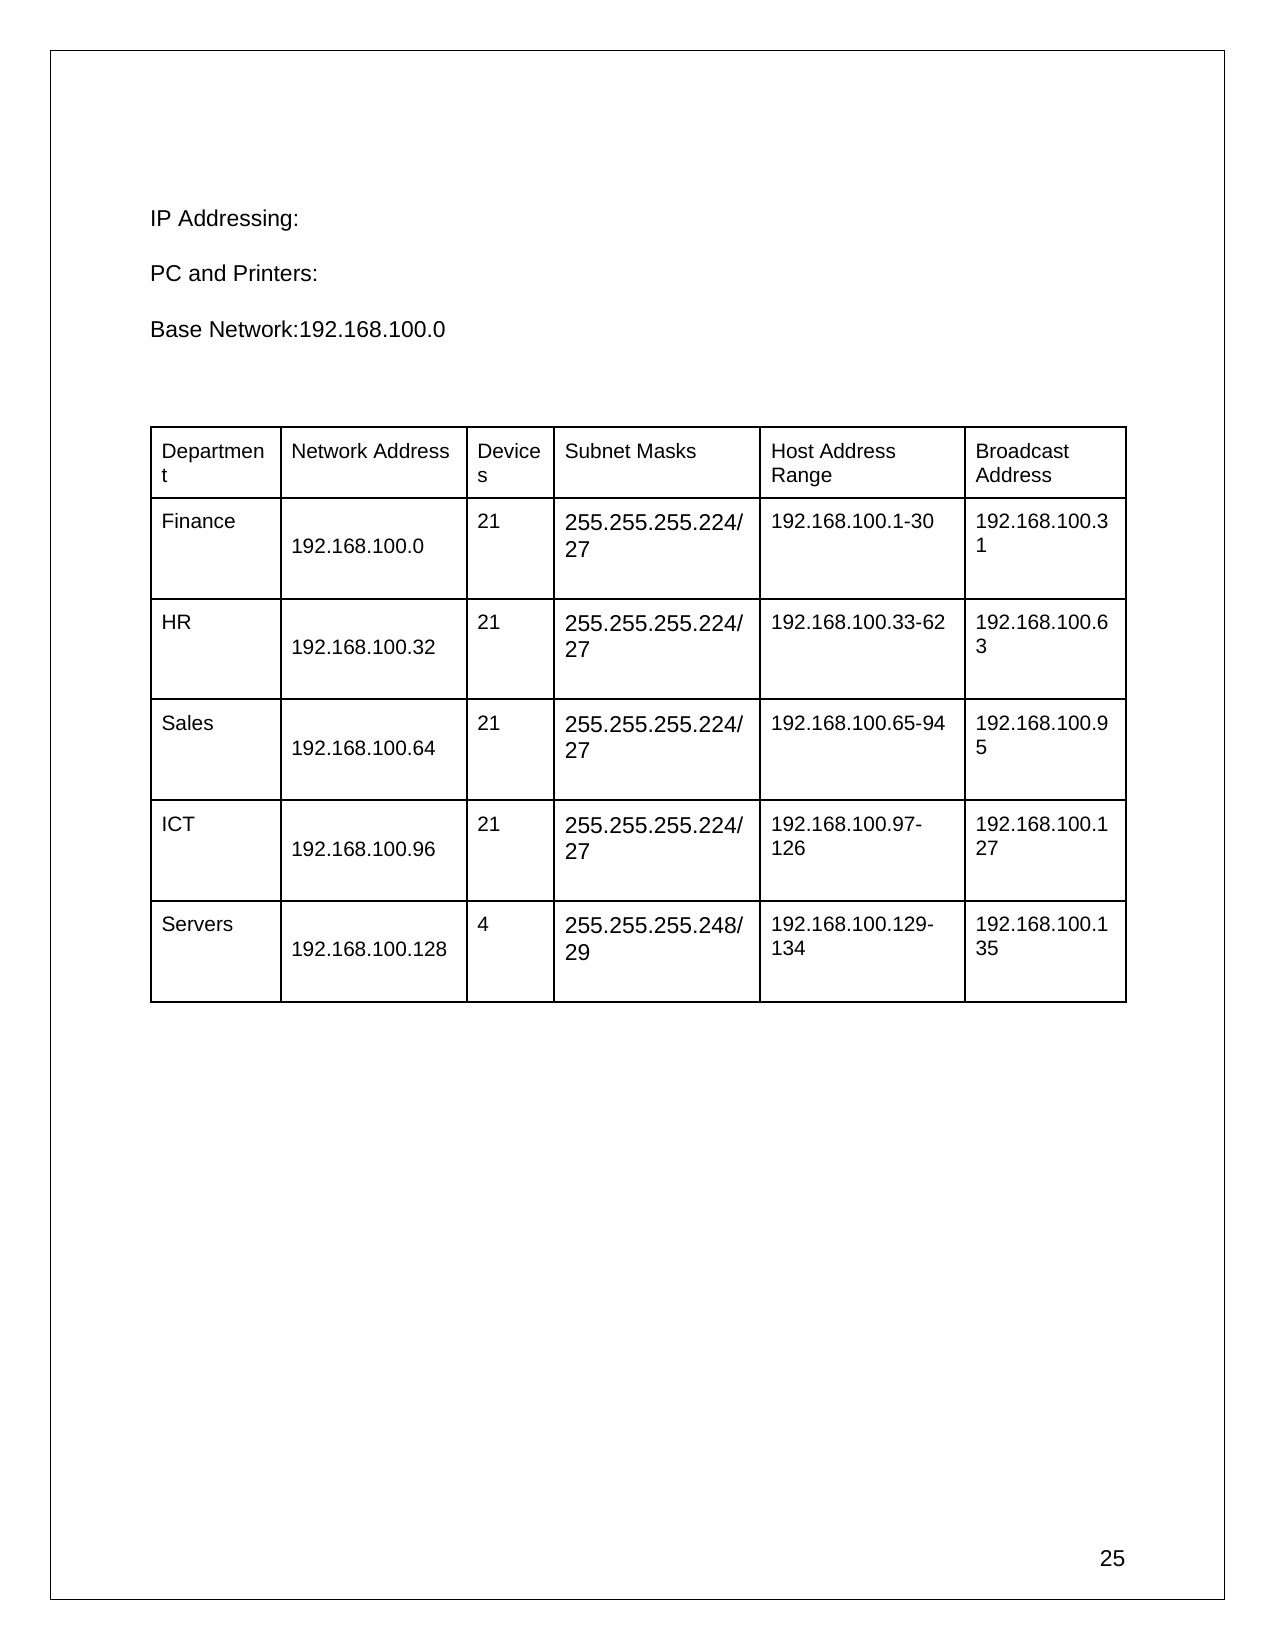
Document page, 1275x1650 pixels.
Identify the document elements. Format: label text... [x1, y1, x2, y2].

table_cell 192.168.100.64 [282, 700, 466, 799]
table_header Department [152, 428, 280, 497]
table_cell 21 [468, 499, 553, 598]
table_cell 192.168.100.96 [282, 801, 466, 900]
table_cell 192.168.100.129-134 [761, 902, 964, 1001]
table_header Subnet Masks [555, 428, 759, 497]
text Base Network:192.168.100.0 [150, 316, 1125, 342]
table_header Network Address [282, 428, 466, 497]
table_cell Servers [152, 902, 280, 1001]
table_cell 255.255.255.224/27 [555, 600, 759, 698]
table_cell 192.168.100.95 [966, 700, 1125, 799]
table_cell 192.168.100.127 [966, 801, 1125, 900]
table_header Broadcast Address [966, 428, 1125, 497]
table_cell 192.168.100.31 [966, 499, 1125, 598]
table_cell 4 [468, 902, 553, 1001]
table_cell 255.255.255.248/29 [555, 902, 759, 1001]
table_cell 192.168.100.97-126 [761, 801, 964, 900]
table_cell 192.168.100.33-62 [761, 600, 964, 698]
text PC and Printers: [150, 260, 1125, 287]
table_cell 192.168.100.0 [282, 499, 466, 598]
table_cell 192.168.100.65-94 [761, 700, 964, 799]
table_cell 255.255.255.224/27 [555, 499, 759, 598]
table_header Host Address Range [761, 428, 964, 497]
table_cell 255.255.255.224/27 [555, 801, 759, 900]
table_cell 192.168.100.135 [966, 902, 1125, 1001]
text IP Addressing: [150, 205, 1125, 232]
table_cell ICT [152, 801, 280, 900]
table_cell 192.168.100.32 [282, 600, 466, 698]
table_cell Finance [152, 499, 280, 598]
table_cell HR [152, 600, 280, 698]
table_cell 192.168.100.128 [282, 902, 466, 1001]
table_cell 192.168.100.63 [966, 600, 1125, 698]
table_cell 21 [468, 801, 553, 900]
table_cell 21 [468, 600, 553, 698]
table_cell 192.168.100.1-30 [761, 499, 964, 598]
table_header Devices [468, 428, 553, 497]
table_cell 21 [468, 700, 553, 799]
table_cell Sales [152, 700, 280, 799]
table_cell 255.255.255.224/27 [555, 700, 759, 799]
